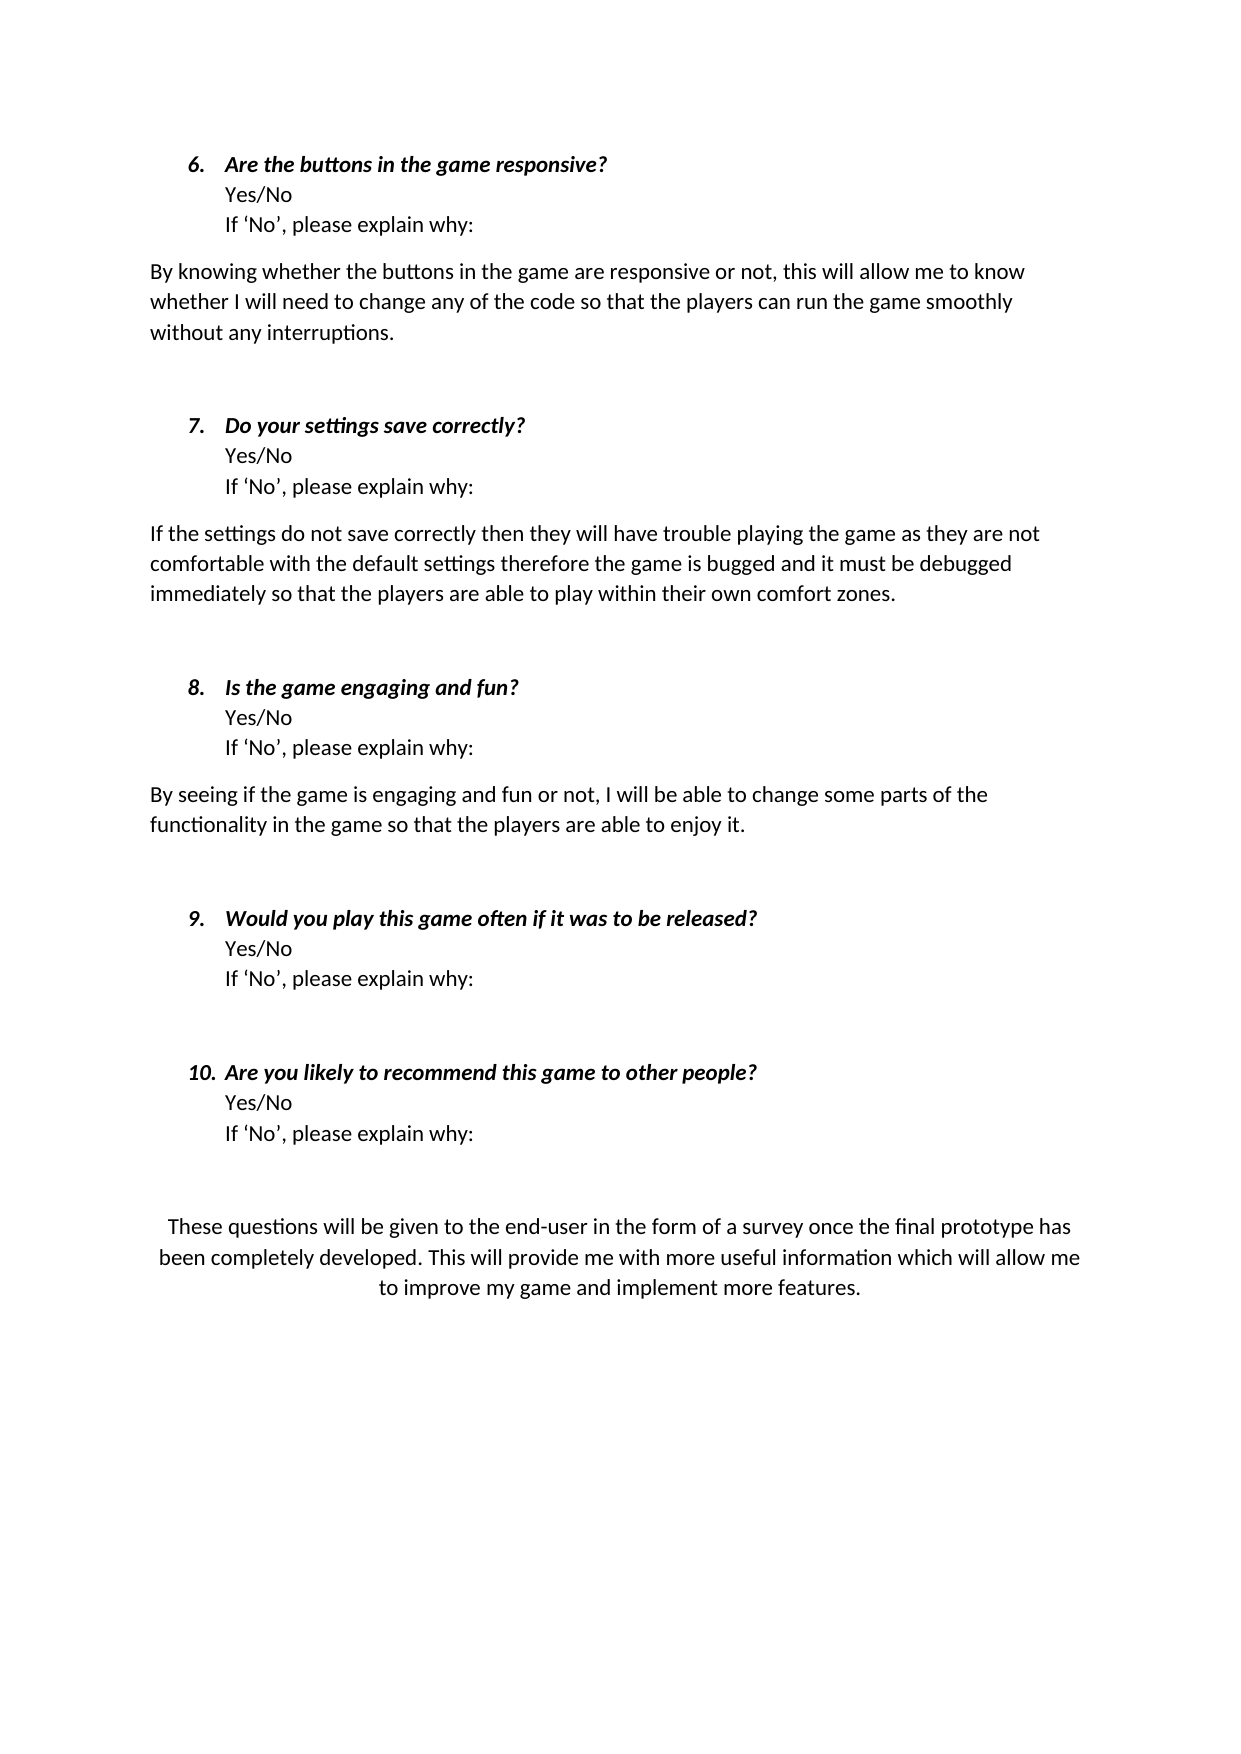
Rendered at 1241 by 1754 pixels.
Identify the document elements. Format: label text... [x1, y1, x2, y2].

list Is the game engaging and fun? Yes/No If ‘No’, please explain why: [187, 673, 1090, 761]
list Do your settings save correctly? Yes/No If ‘No’, please explain why: [187, 411, 1090, 500]
list Would you play this game often if it was to be released? Yes/No If ‘No’, please explain why: [187, 904, 1090, 993]
text These questions will be given to the end-user in the form of a survey once the final prototype has been completely developed. This will provide me with more useful information which will allow me to improve my game and implement more features. [150, 1212, 1090, 1301]
list Are you likely to recommend this game to other people? Yes/No If ‘No’, please explain why: [187, 1058, 1090, 1147]
text By knowing whether the buttons in the game are responsive or not, this will allow me to know whether I will need to change any of the code so that the players can run the game smoothly without any interruptions. [150, 257, 1090, 346]
list Are the buttons in the game responsive? Yes/No If ‘No’, please explain why: [187, 150, 1090, 238]
text By seeing if the game is engaging and fun or not, I will be able to change some parts of the functionality in the game so that the players are able to enjoy it. [150, 780, 1090, 838]
text If the settings do not save correctly then they will have trouble playing the game as they are not comfortable with the default settings therefore the game is bugged and it must be debugged immediately so that the players are able to play within their own comfort zones. [150, 519, 1090, 607]
